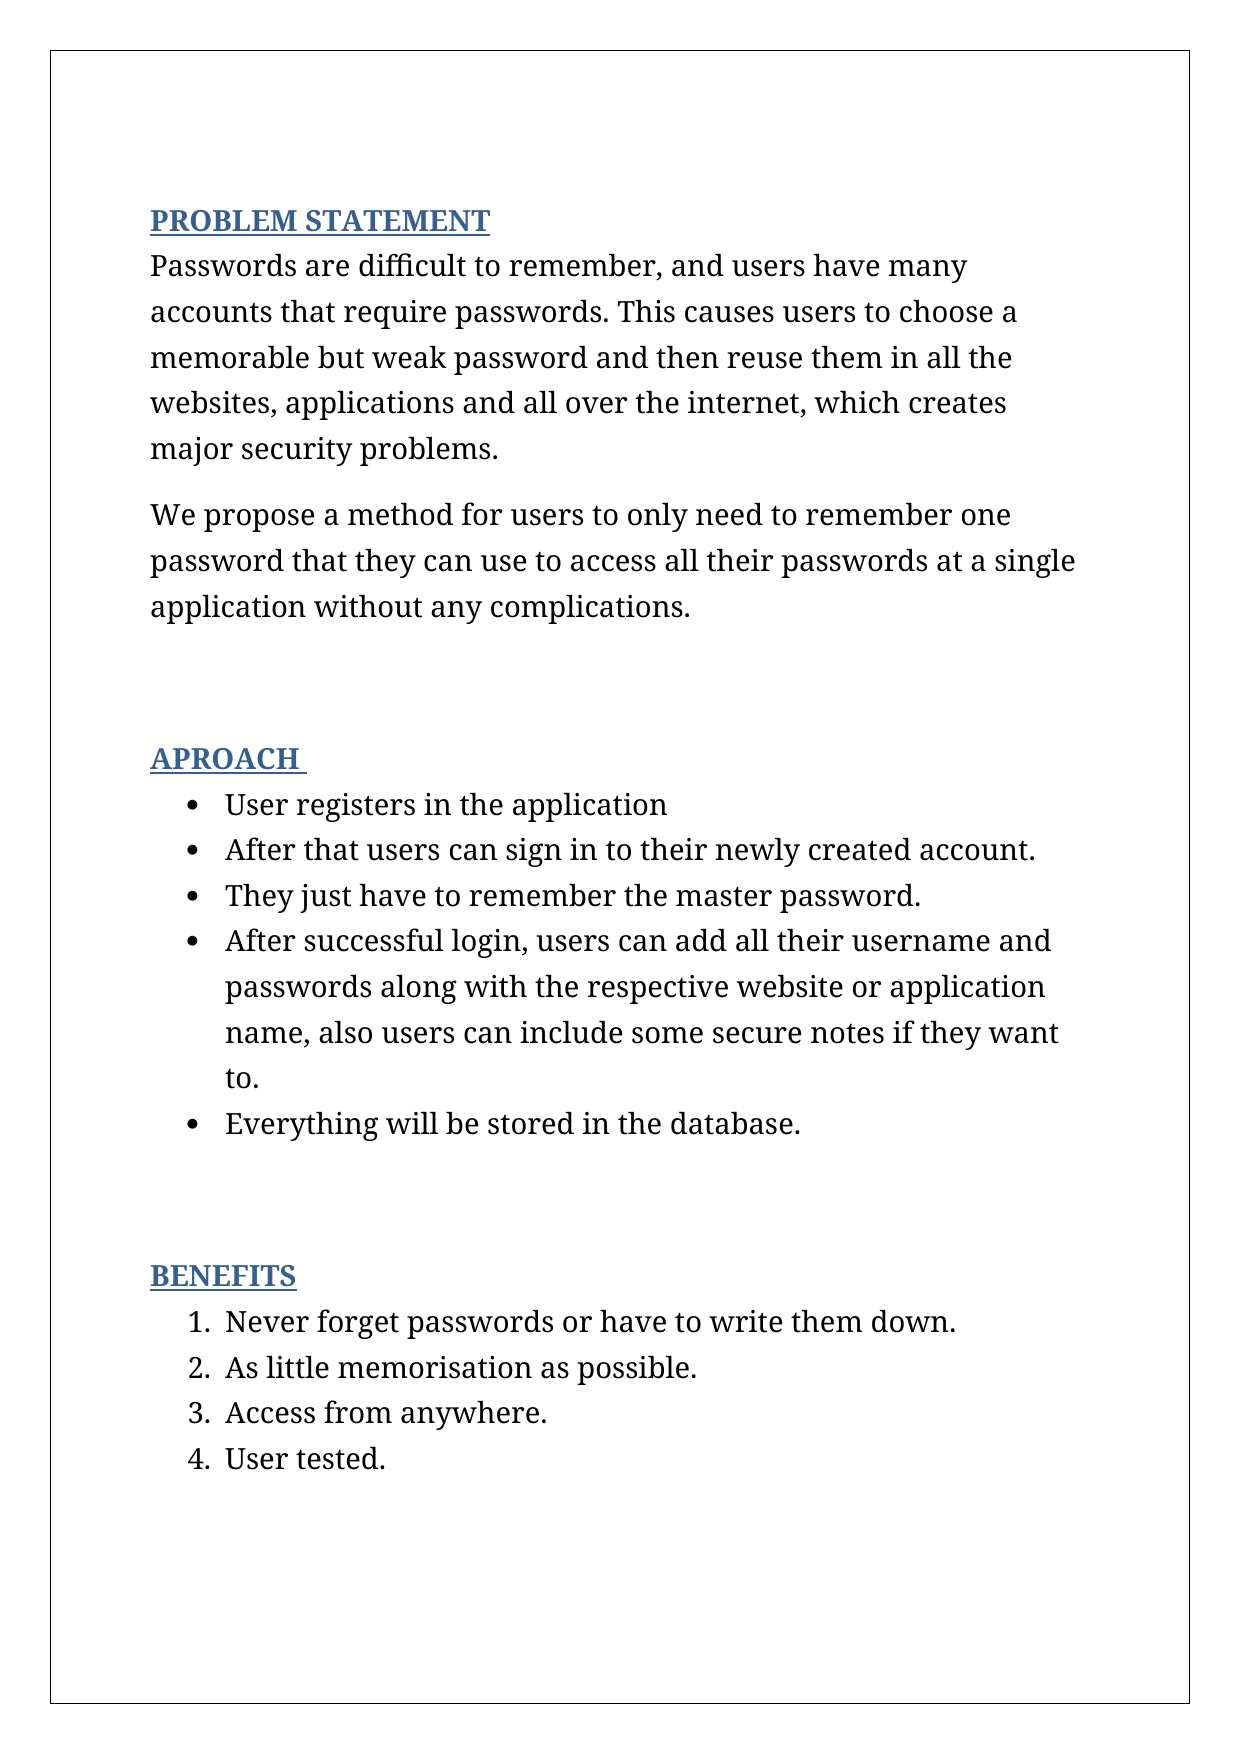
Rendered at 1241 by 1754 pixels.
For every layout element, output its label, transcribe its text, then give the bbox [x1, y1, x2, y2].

list User tested. [187, 1438, 1090, 1478]
list Access from anywhere. [187, 1392, 1090, 1432]
text Passwords are difficult to remember, and users have many accounts that require passwords. This causes users to choose a memorable but weak password and then reuse them in all the websites, applications and all over the internet, which creates major security problems. [150, 246, 1090, 468]
subtitle BENEFITS [150, 1256, 1090, 1295]
list As little memorisation as possible. [187, 1347, 1090, 1387]
subtitle PROBLEM STATEMENT [150, 200, 1090, 240]
list After that users can sign in to their newly created account. [187, 829, 1090, 869]
subtitle APROACH [150, 738, 1090, 778]
text We propose a method for users to only need to remember one password that they can use to access all their passwords at a single application without any complications. [150, 494, 1090, 626]
list After successful login, users can add all their username and passwords along with the respective website or application name, also users can include some secure notes if they want to. [187, 921, 1090, 1097]
list Never forget passwords or have to write them down. [187, 1301, 1090, 1341]
list User registers in the application [187, 784, 1090, 823]
list They just have to remember the master password. [187, 875, 1090, 915]
list Everything will be stored in the database. [187, 1103, 1090, 1143]
